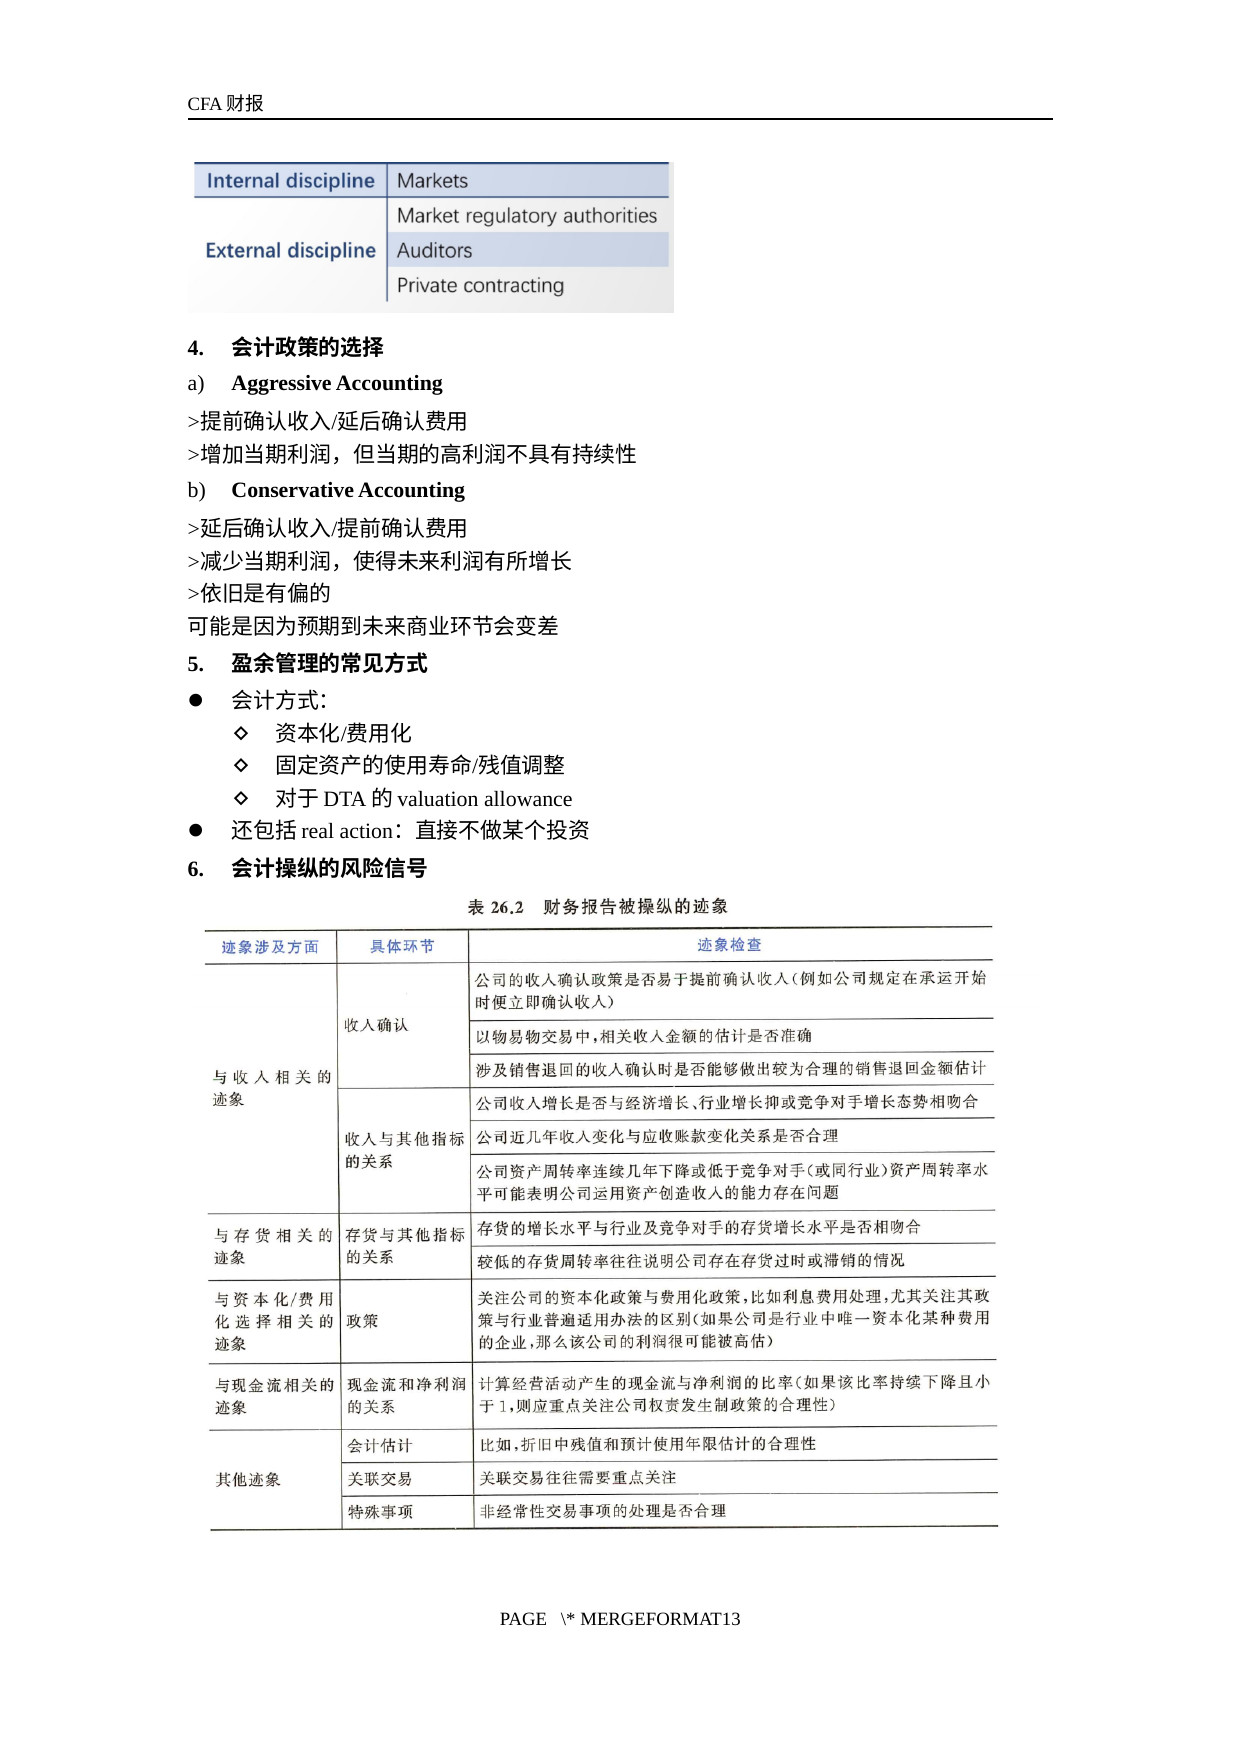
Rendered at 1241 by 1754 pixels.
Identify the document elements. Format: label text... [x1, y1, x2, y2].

text >减少当期利润，使得未来利润有所增长 [187, 543, 1053, 576]
list 会计方式： [187, 683, 1053, 716]
subtitle 会计政策的选择 [187, 329, 1053, 362]
text 可能是因为预期到未来商业环节会变差 [187, 608, 1053, 641]
list 对于DTA的valuation allowance [231, 781, 1053, 813]
text >延后确认收入/提前确认费用 [187, 511, 1053, 543]
subtitle Conservative Accounting [187, 474, 1053, 506]
text >依旧是有偏的 [187, 576, 1053, 608]
text >增加当期利润，但当期的高利润不具有持续性 [187, 436, 1053, 469]
subtitle 会计操纵的风险信号 [187, 850, 1053, 883]
list 还包括real action：直接不做某个投资 [187, 813, 1053, 846]
picture [187, 887, 1042, 1544]
list 固定资产的使用寿命/残值调整 [231, 748, 1053, 781]
list 资本化/费用化 [231, 716, 1053, 748]
text >提前确认收入/延后确认费用 [187, 404, 1053, 436]
picture [187, 162, 674, 313]
subtitle 盈余管理的常见方式 [187, 646, 1053, 678]
subtitle Aggressive Accounting [187, 367, 1053, 399]
